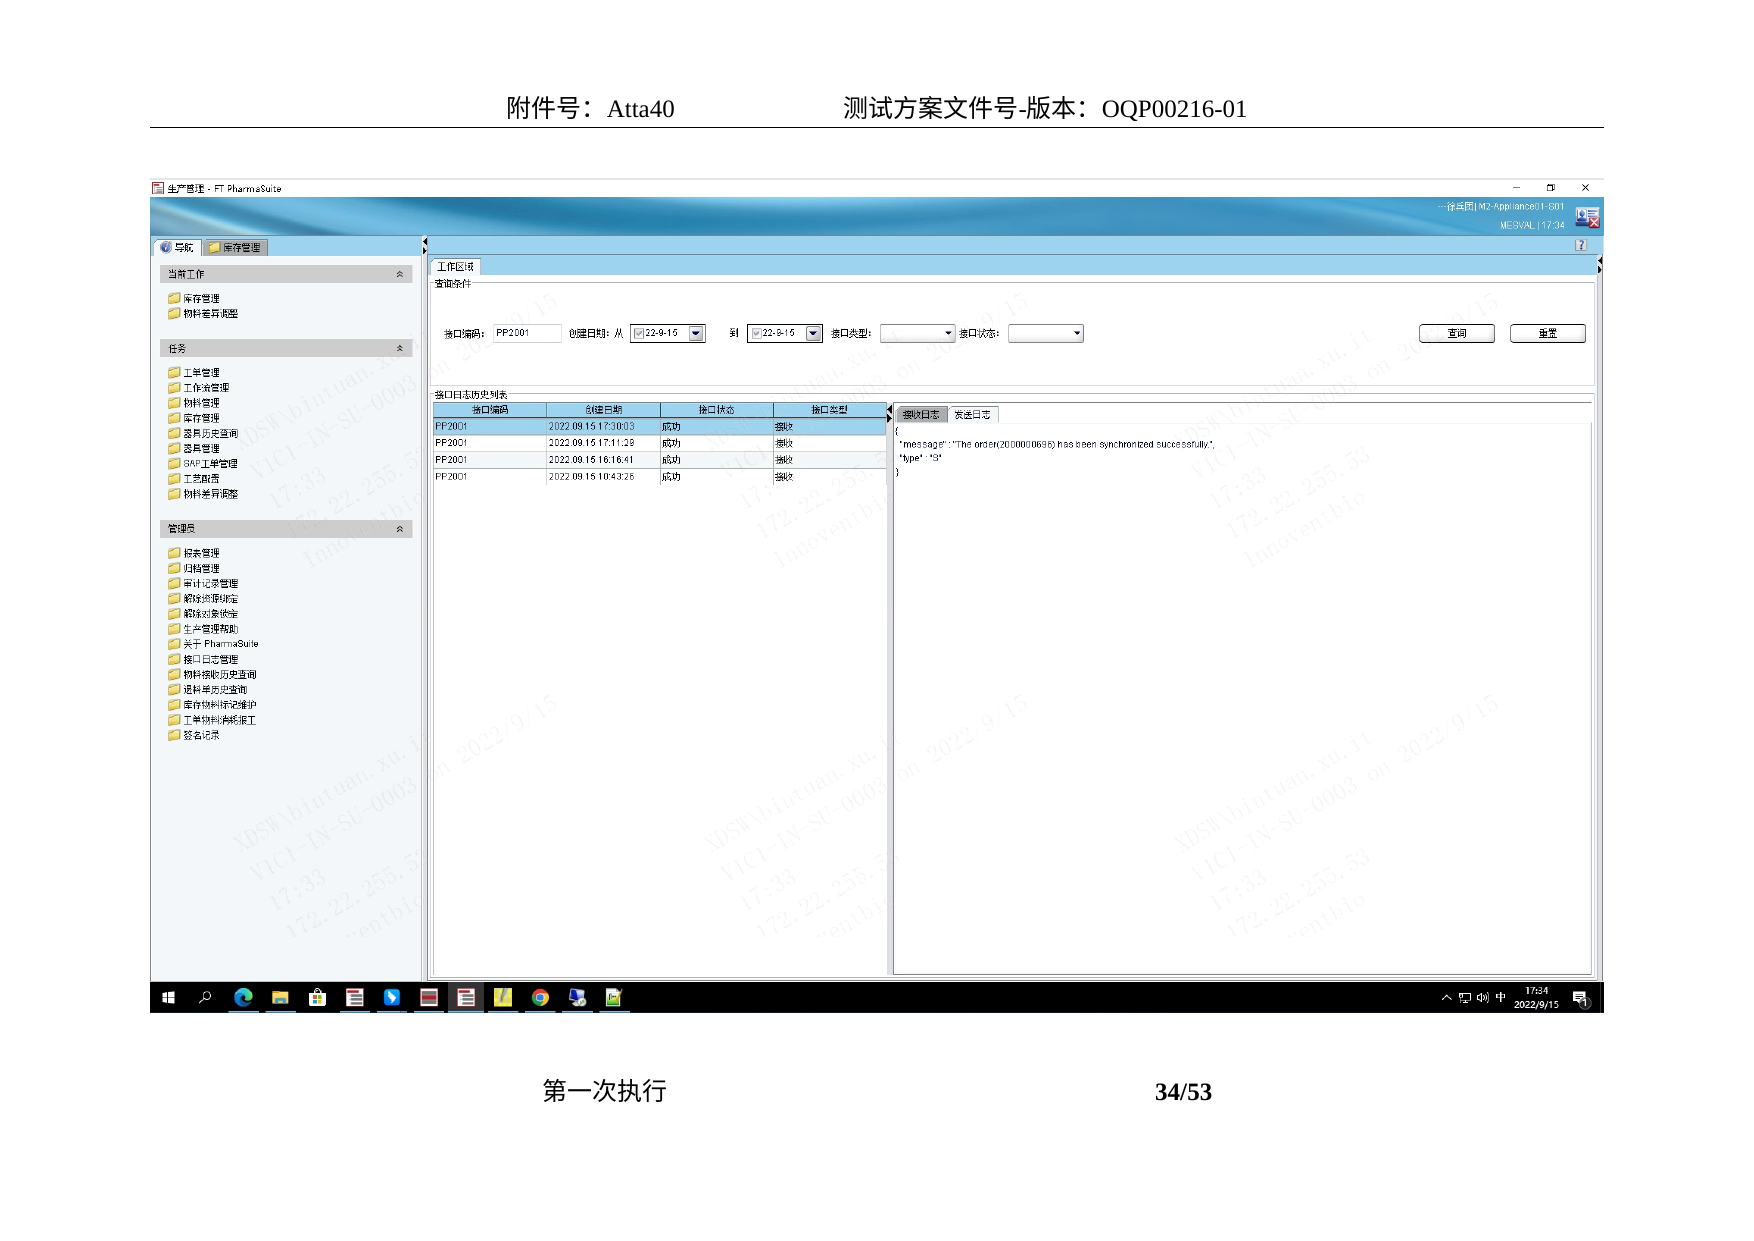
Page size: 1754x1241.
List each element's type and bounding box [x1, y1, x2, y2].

picture [150, 178, 1604, 1013]
